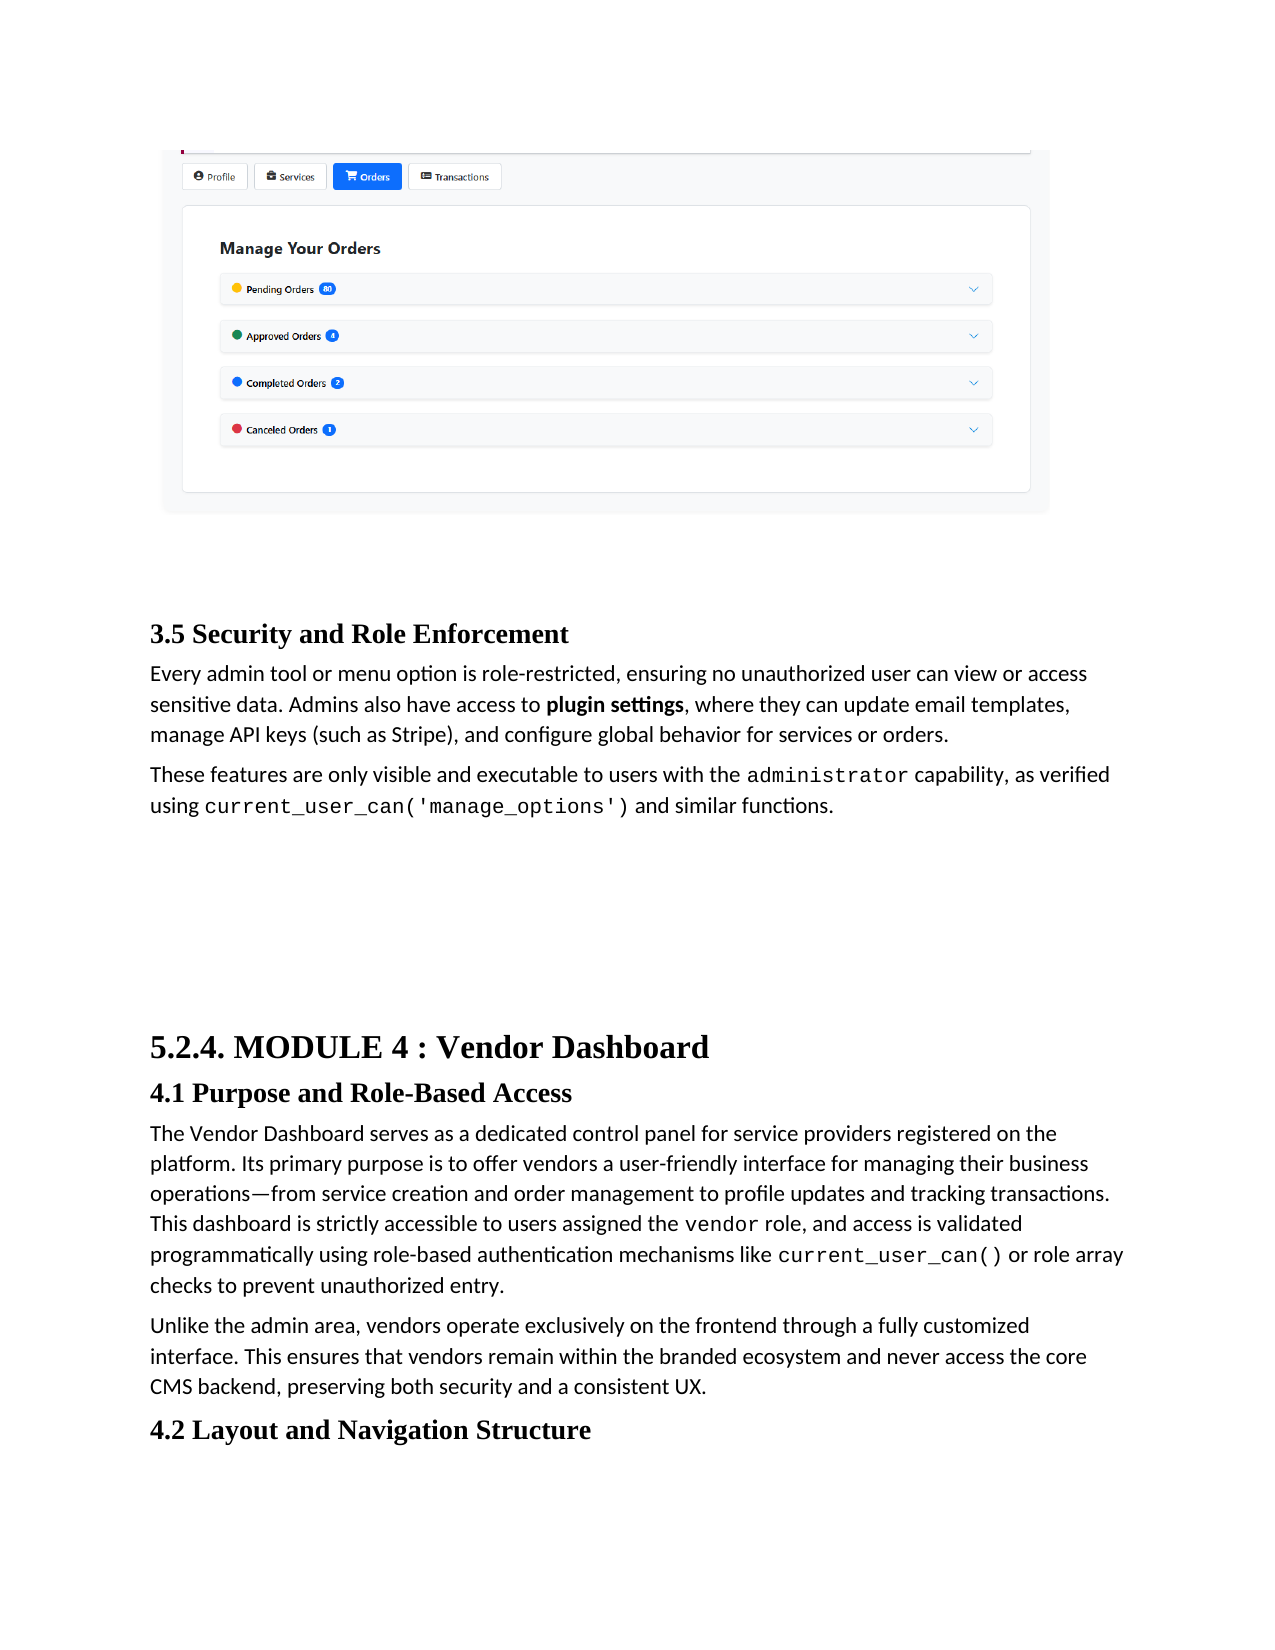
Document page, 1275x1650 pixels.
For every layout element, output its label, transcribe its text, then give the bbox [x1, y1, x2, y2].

text Every admin tool or menu option is role-restricted, ensuring no unauthorized user can view or access sensitive data. Admins also have access to plugin settings, where they can update email templates, manage API keys (such as Stripe), and configure global behavior for services or orders. [150, 659, 1125, 748]
text 5.2.4. MODULE 4 : Vendor Dashboard [150, 1027, 1125, 1066]
text The Vendor Dashboard serves as a dedicated control panel for service providers registered on the platform. Its primary purpose is to offer vendors a user-friendly interface for managing their business operations—from service creation and order management to profile updates and tracking transactions. This dashboard is strictly accessible to users assigned the vendor role, and access is validated programmatically using role-based authentication mechanisms like current_user_can() or role array checks to prevent unauthorized entry. [150, 1119, 1125, 1299]
text Unlike the admin area, vendors operate exclusively on the frontend through a fully customized interface. This ensures that vendors remain within the branded ecosystem and never access the core CMS backend, preserving both security and a consistent UX. [150, 1312, 1125, 1400]
text 4.1 Purpose and Role-Based Access [150, 1076, 1125, 1108]
text 3.5 Security and Role Enforcement [150, 617, 1125, 649]
text 4.2 Layout and Navigation Structure [150, 1413, 1125, 1445]
picture [150, 150, 1050, 515]
text These features are only visible and executable to users with the administrator capability, as verified using current_user_can('manage_options') and similar functions. [150, 761, 1125, 820]
